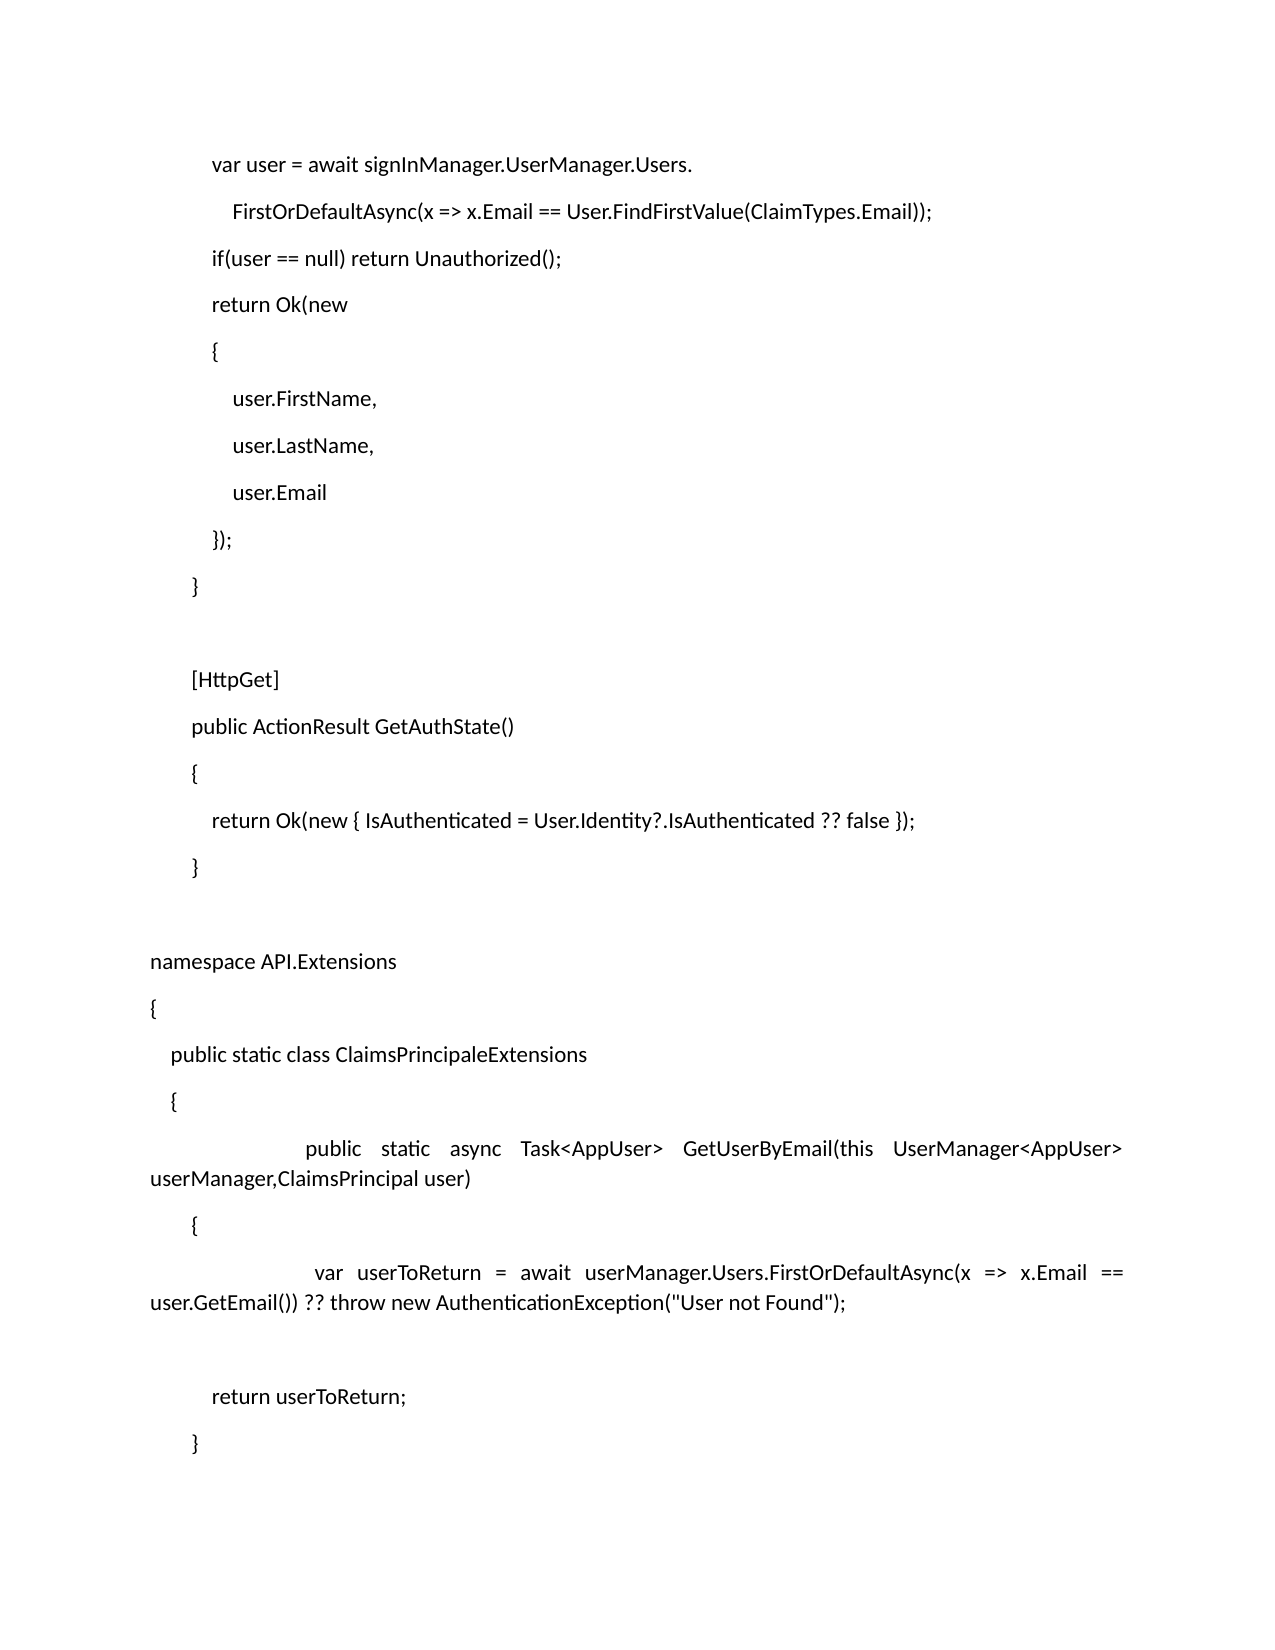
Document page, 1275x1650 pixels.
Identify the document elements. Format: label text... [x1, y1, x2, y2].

text } [150, 1429, 1125, 1457]
text user.FirstName, [150, 384, 1125, 412]
text public static async Task<AppUser> GetUserByEmail(this UserManager<AppUser> userManager,ClaimsPrincipal user) [150, 1134, 1125, 1193]
text if(user == null) return Unauthorized(); [150, 244, 1125, 272]
text return Ok(new { IsAuthenticated = User.Identity?.IsAuthenticated ?? false }); [150, 806, 1125, 834]
text return userToReturn; [150, 1382, 1125, 1410]
text { [150, 759, 1125, 787]
text var userToReturn = await userManager.Users.FirstOrDefaultAsync(x => x.Email == user.GetEmail()) ?? throw new AuthenticationException("User not Found"); [150, 1258, 1125, 1317]
text return Ok(new [150, 291, 1125, 319]
text } [150, 853, 1125, 881]
text { [150, 337, 1125, 366]
text } [150, 572, 1125, 600]
text namespace API.Extensions [150, 947, 1125, 975]
text public static class ClaimsPrincipaleExtensions [150, 1041, 1125, 1069]
text }); [150, 525, 1125, 553]
text FirstOrDefaultAsync(x => x.Email == User.FindFirstValue(ClaimTypes.Email)); [150, 197, 1125, 225]
text { [150, 994, 1125, 1022]
text var user = await signInManager.UserManager.Users. [150, 150, 1125, 178]
text public ActionResult GetAuthState() [150, 712, 1125, 741]
text { [150, 1087, 1125, 1116]
text { [150, 1211, 1125, 1239]
text user.LastName, [150, 431, 1125, 459]
text user.Email [150, 478, 1125, 506]
text [HttpGet] [150, 666, 1125, 694]
